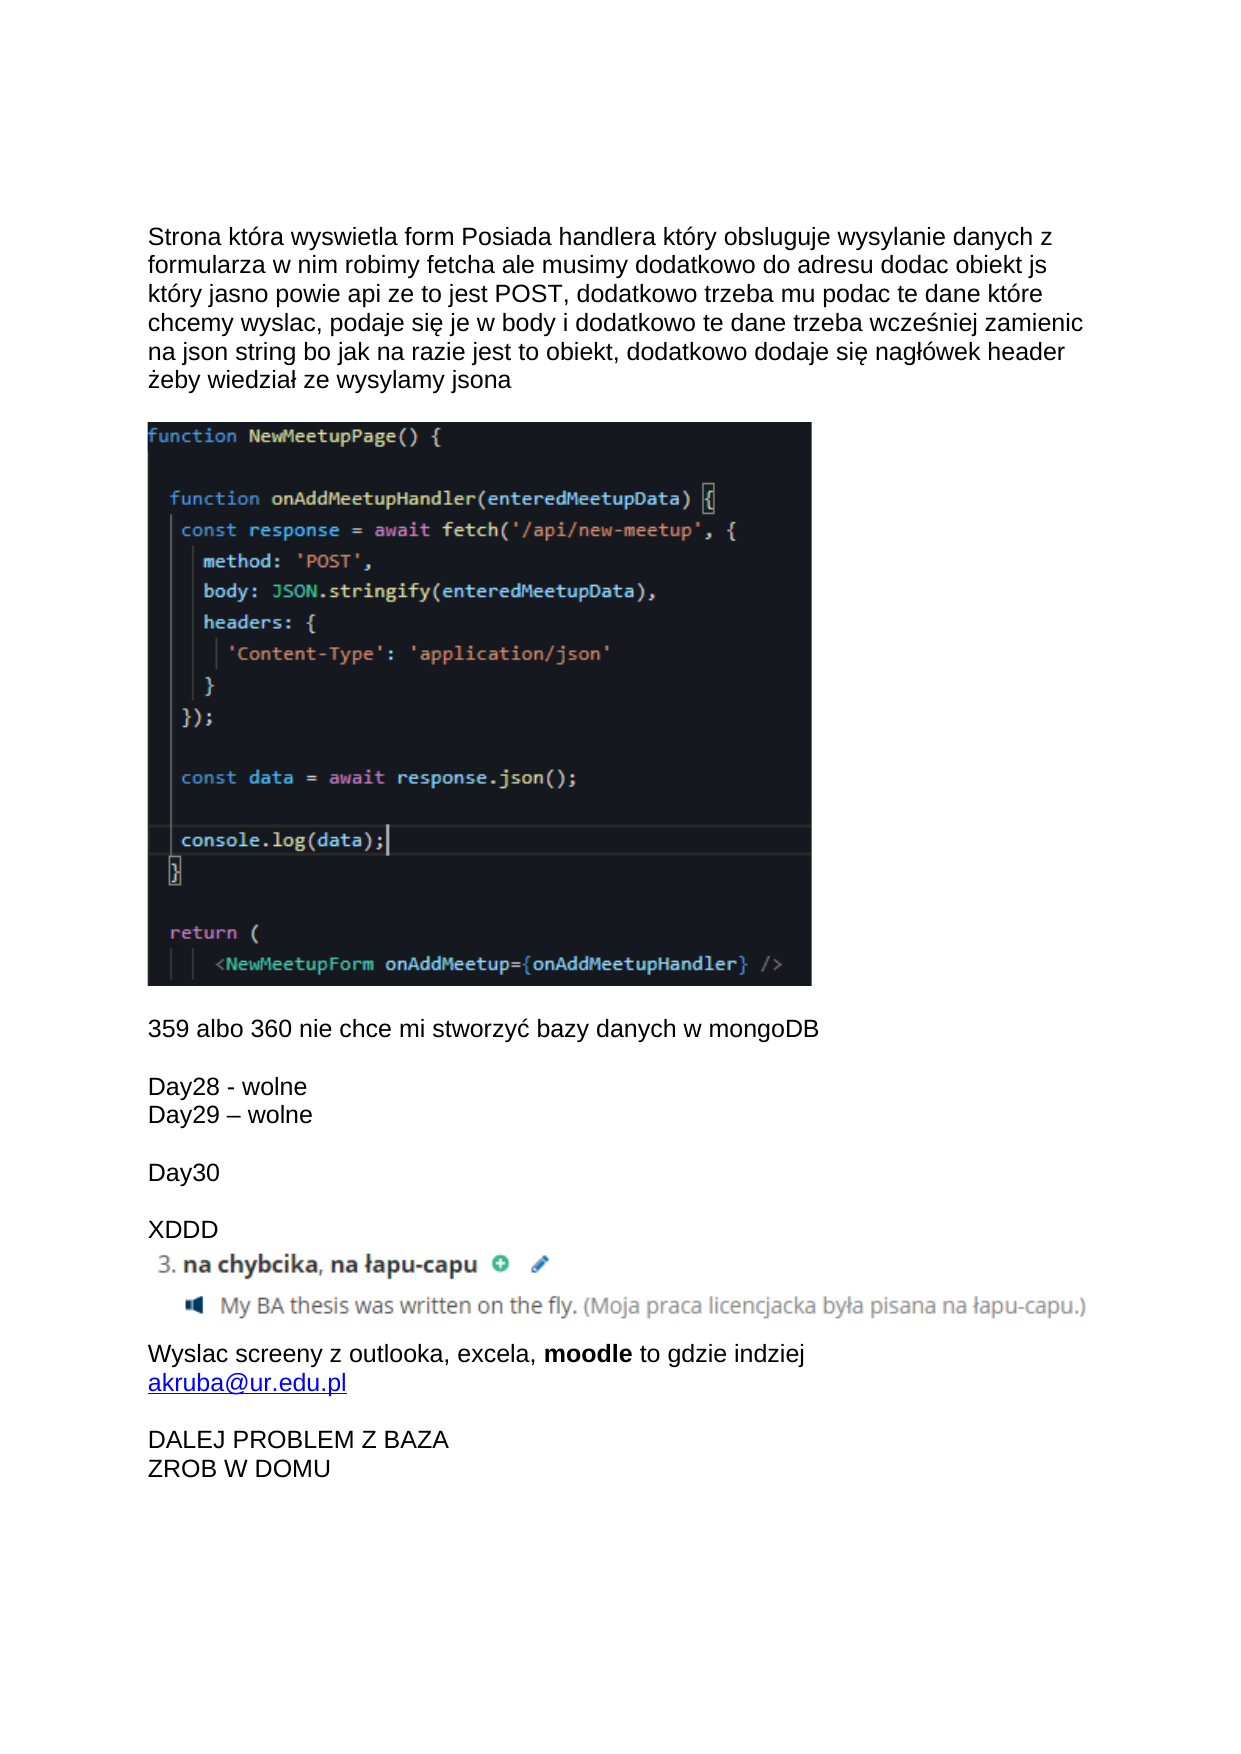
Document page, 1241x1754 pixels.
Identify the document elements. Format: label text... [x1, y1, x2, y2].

text Wyslac screeny z outlooka, excela, moodle to gdzie indziej [148, 1339, 1093, 1368]
text akruba@ur.edu.pl [148, 1368, 1093, 1397]
text Day28 - wolne [148, 1072, 1093, 1100]
text Day29 – wolne [148, 1100, 1093, 1129]
text 359 albo 360 nie chce mi stworzyć bazy danych w mongoDB [148, 1014, 1093, 1043]
text XDDD [148, 1215, 1093, 1244]
picture [147, 1244, 1093, 1339]
picture [147, 422, 812, 986]
text DALEJ PROBLEM Z BAZA [148, 1425, 1093, 1454]
text Strona która wyswietla form Posiada handlera który obsluguje wysylanie danych z formularza w nim robimy fetcha ale musimy dodatkowo do adresu dodac obiekt js który jasno powie api ze to jest POST, dodatkowo trzeba mu podac te dane które chcemy wyslac, podaje się je w body i dodatkowo te dane trzeba wcześniej zamienic na json string bo jak na razie jest to obiekt, dodatkowo dodaje się nagłówek header żeby wiedział ze wysylamy jsona [148, 222, 1093, 394]
text ZROB W DOMU [148, 1454, 1093, 1483]
text Day30 [148, 1158, 1093, 1187]
